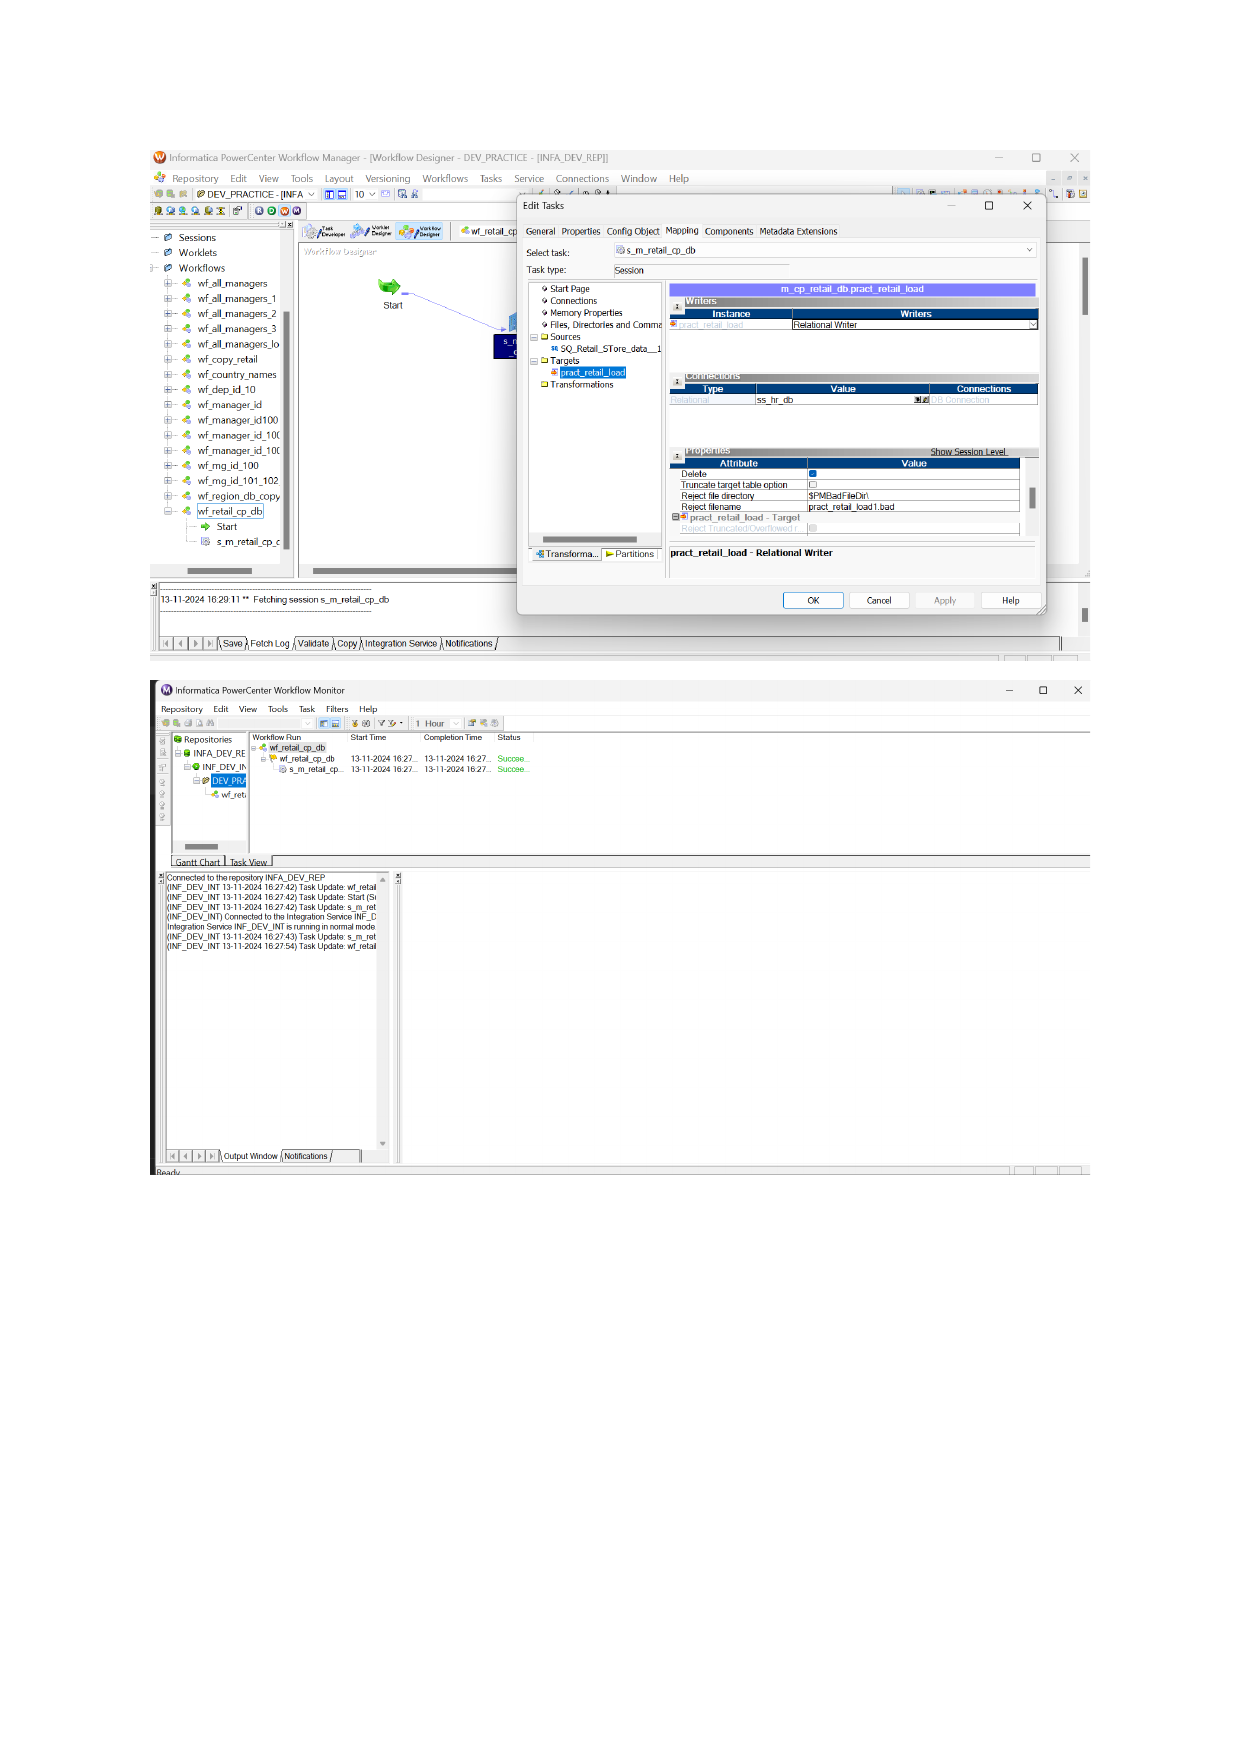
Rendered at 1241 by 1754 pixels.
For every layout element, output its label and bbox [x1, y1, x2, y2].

picture [150, 680, 1091, 1175]
picture [150, 150, 1091, 661]
